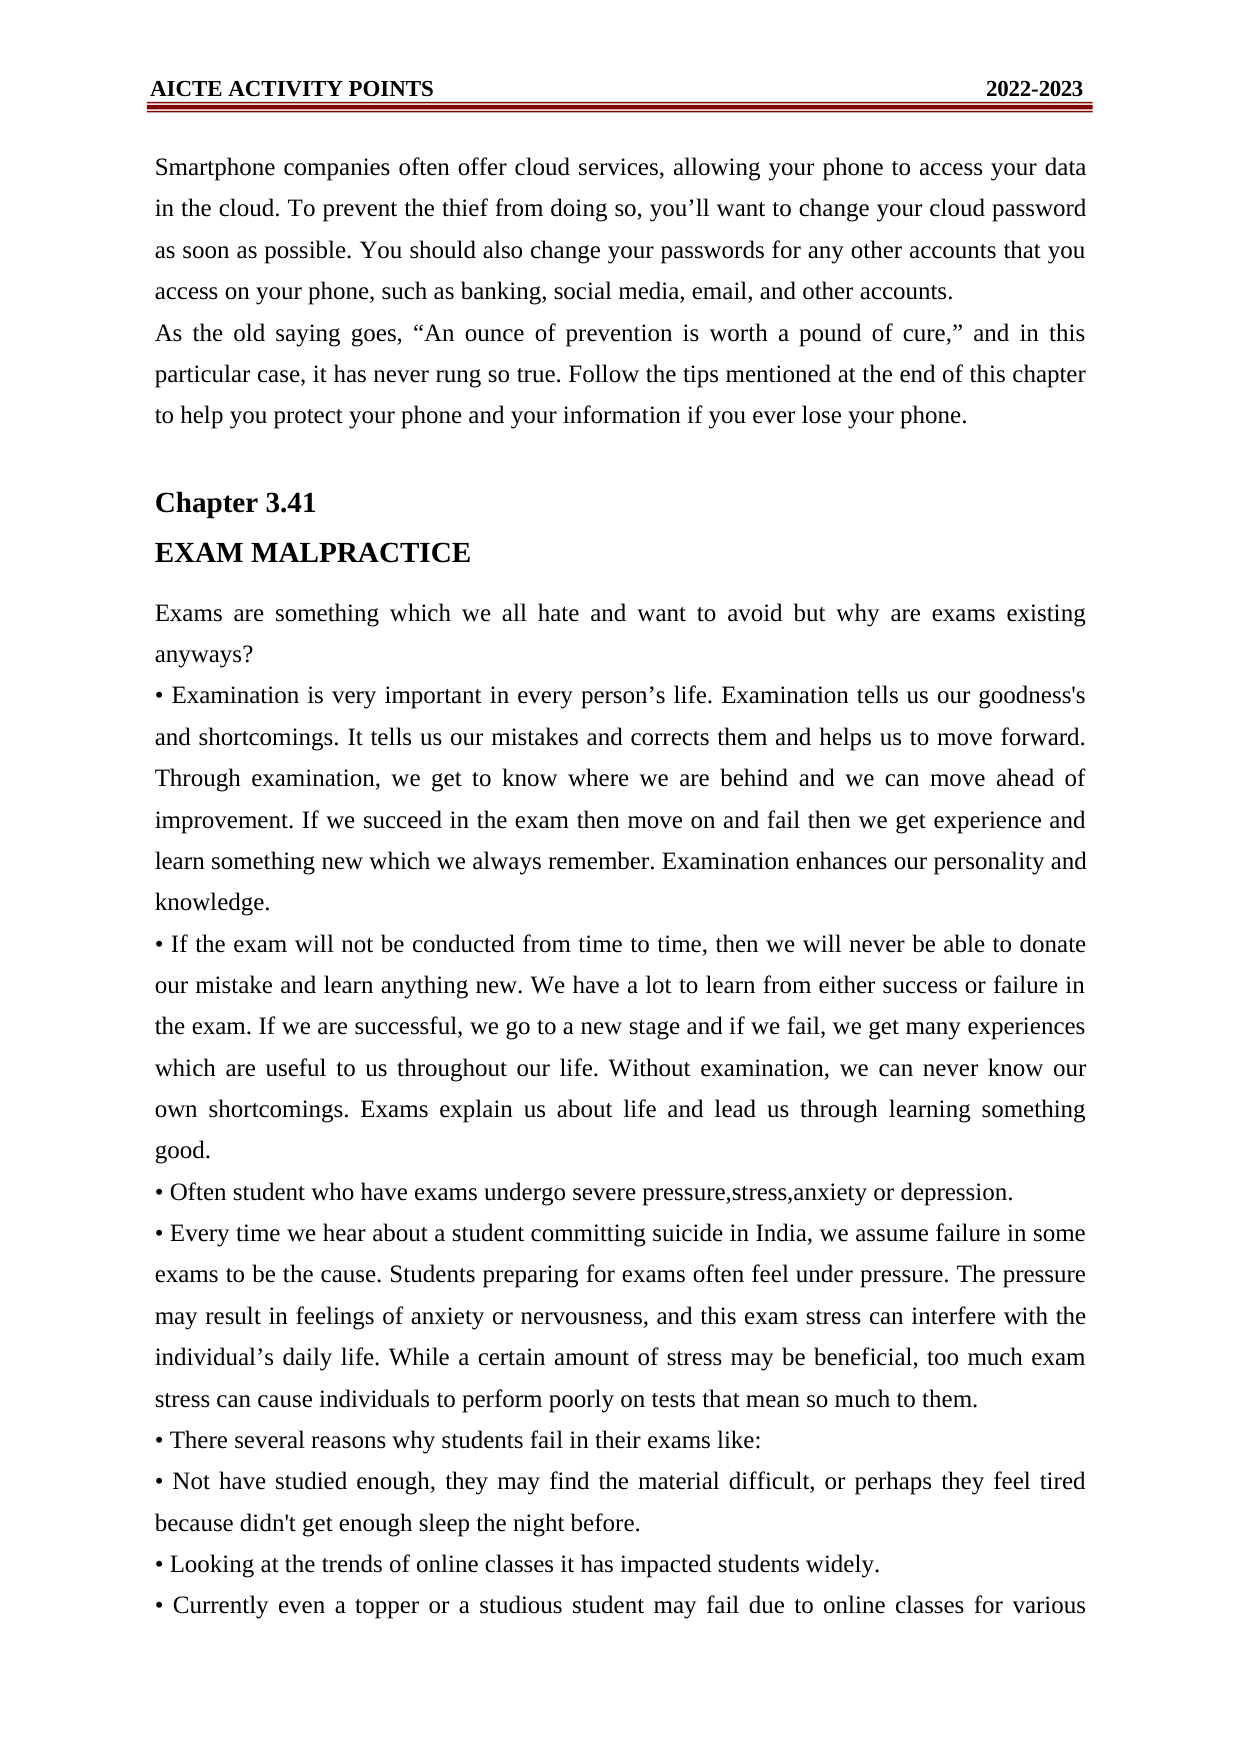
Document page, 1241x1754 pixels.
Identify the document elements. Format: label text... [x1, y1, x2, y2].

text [154, 139, 1087, 340]
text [154, 1024, 1087, 1619]
text EXAM MALPRACTICE [154, 535, 1087, 568]
text Chapter 3.41 [154, 485, 1087, 518]
